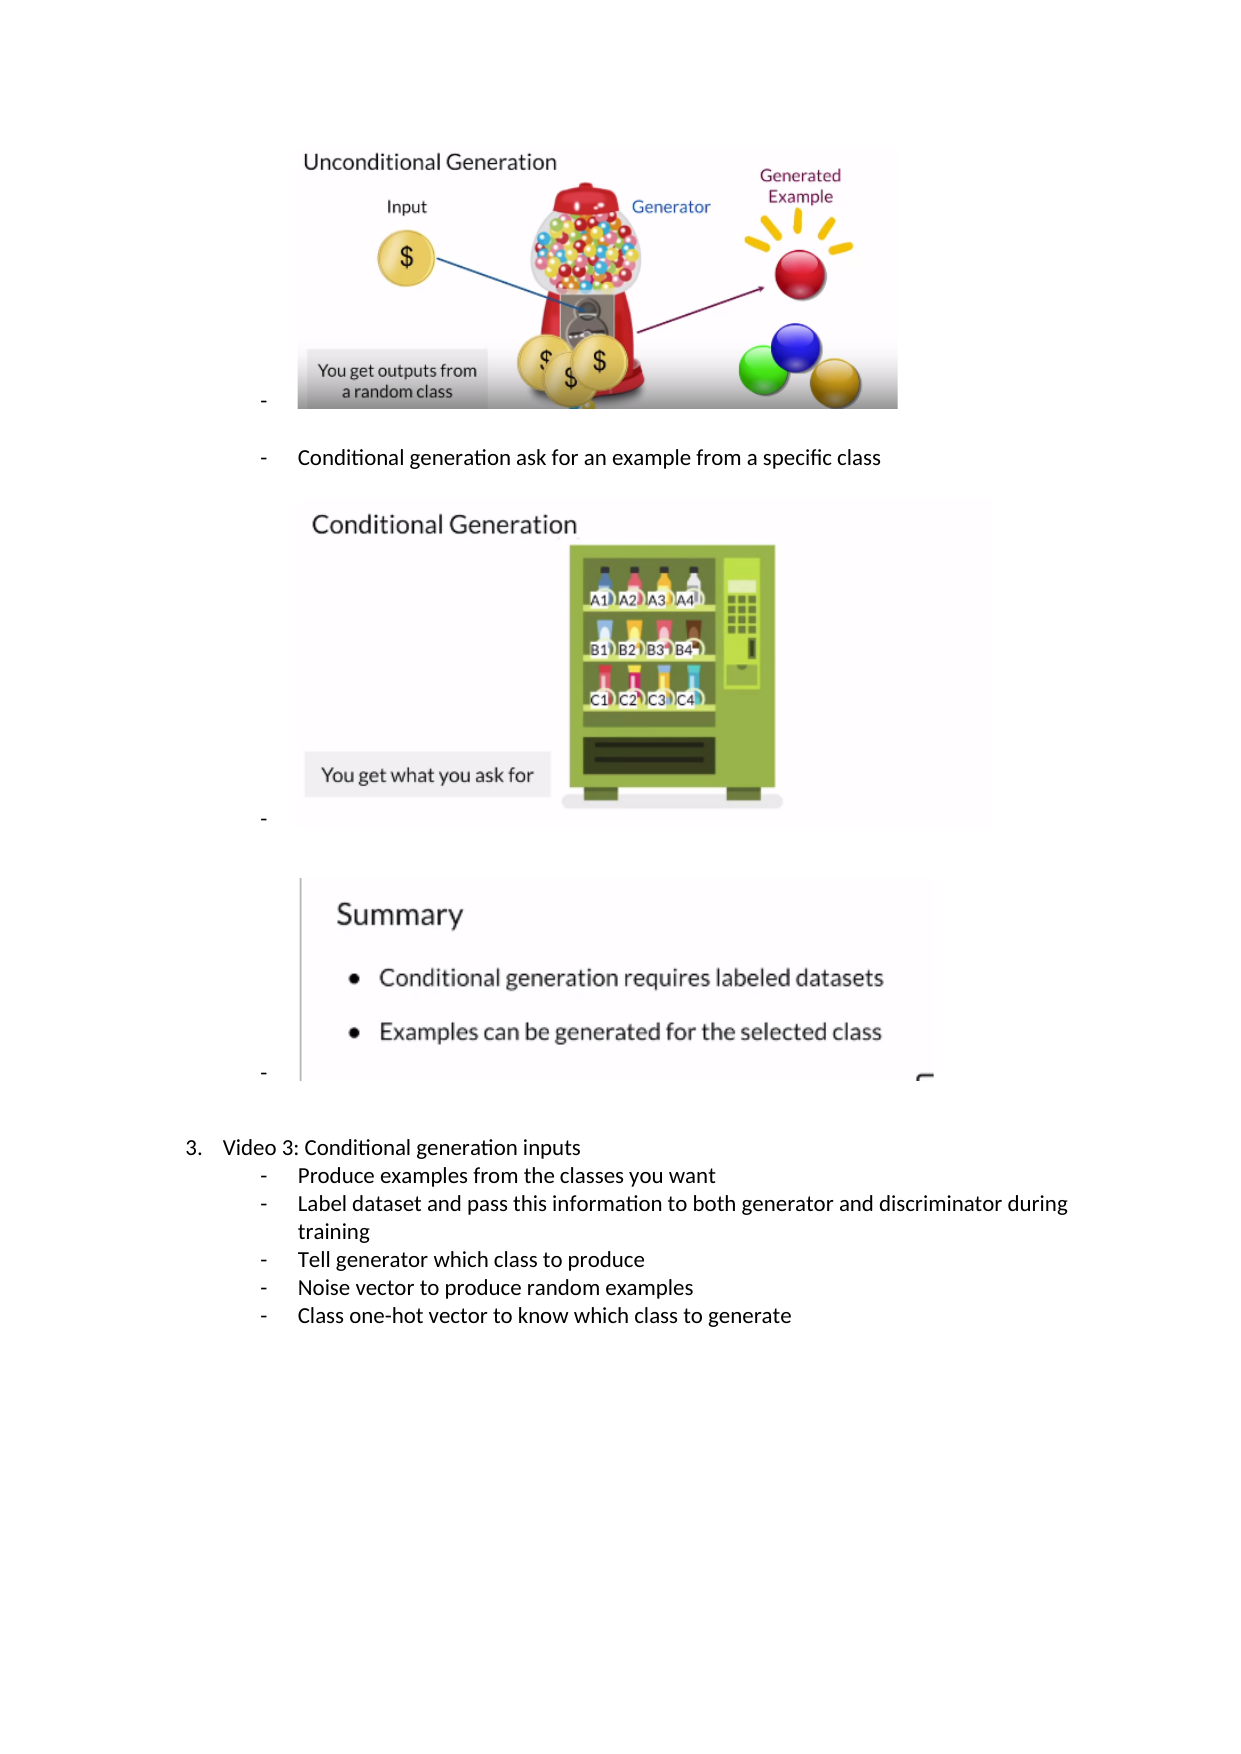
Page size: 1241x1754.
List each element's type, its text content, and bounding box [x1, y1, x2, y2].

picture [297, 147, 898, 409]
list Class one-hot vector to know which class to generate [260, 1301, 1093, 1329]
list Video 3: Conditional generation inputs [185, 1133, 1093, 1161]
picture [297, 498, 992, 827]
list Noise vector to produce random examples [260, 1273, 1093, 1301]
list Tell generator which class to produce [260, 1245, 1093, 1273]
picture [297, 878, 934, 1081]
list Conditional generation ask for an example from a specific class [260, 443, 1093, 471]
list Label dataset and pass this information to both generator and discriminator during training [260, 1189, 1093, 1245]
list Produce examples from the classes you want [260, 1161, 1093, 1189]
